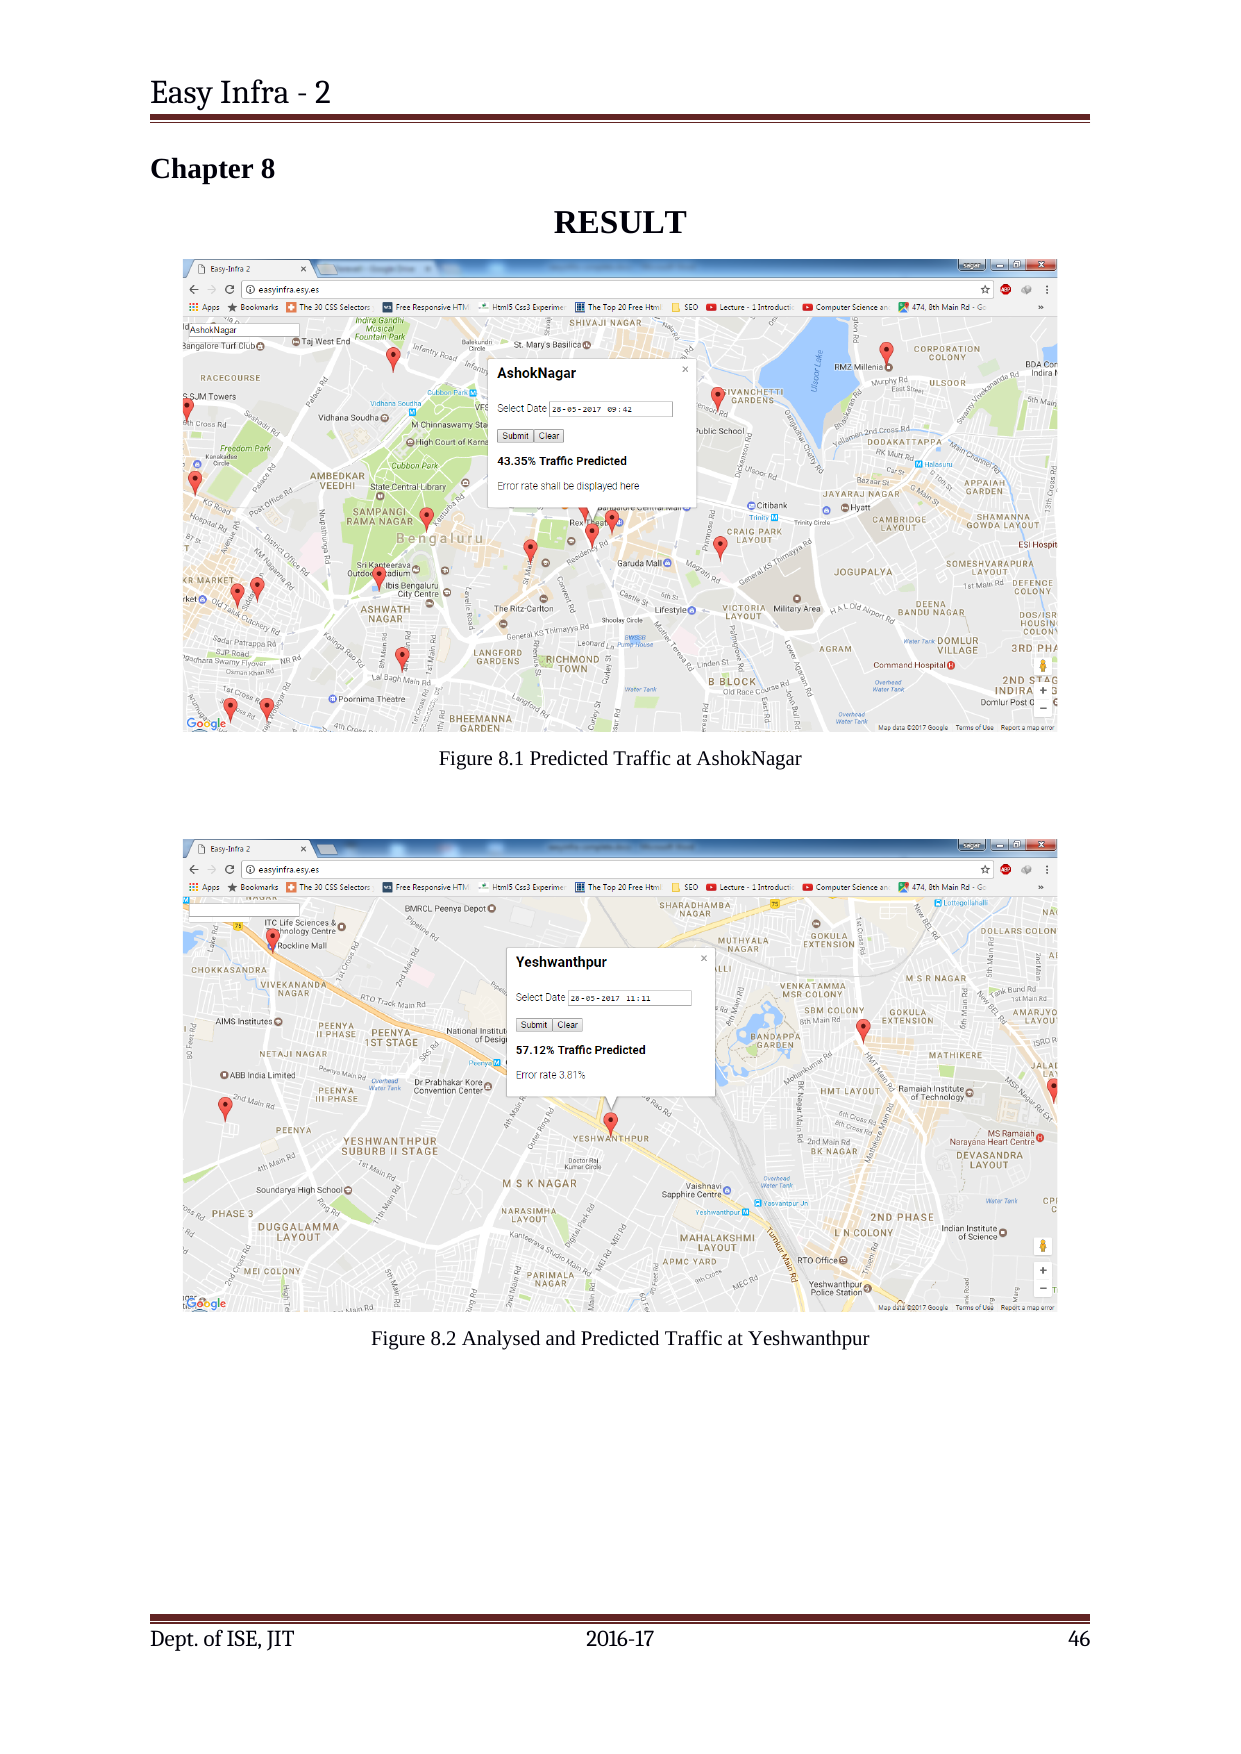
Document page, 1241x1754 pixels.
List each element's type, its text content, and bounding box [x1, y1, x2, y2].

text Chapter 8 [150, 152, 1090, 185]
text Figure 8.1 Predicted Traffic at AshokNagar [150, 746, 1090, 770]
text RESULT [150, 202, 1090, 240]
picture [182, 839, 1058, 1312]
text Figure 8.2 Analysed and Predicted Traffic at Yeshwanthpur [150, 1326, 1090, 1350]
picture [182, 259, 1058, 732]
